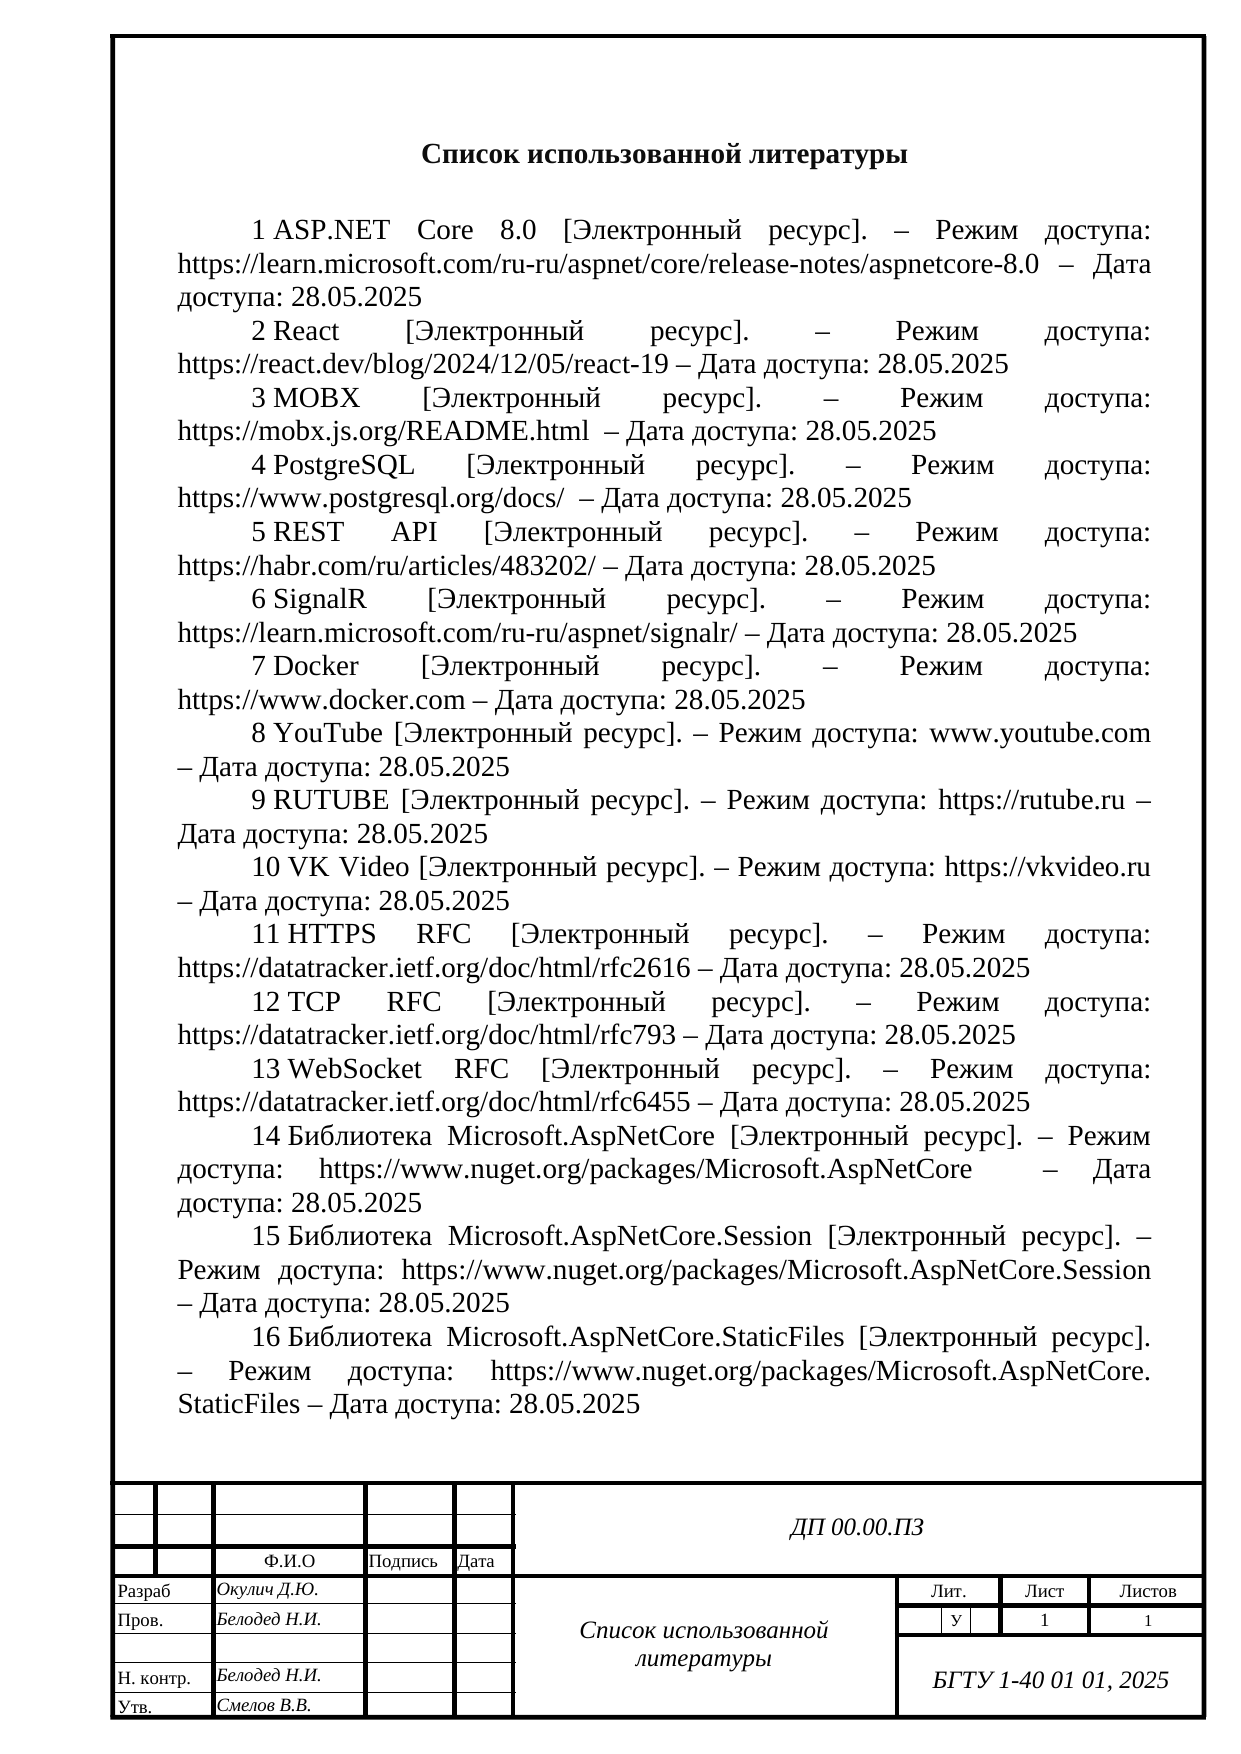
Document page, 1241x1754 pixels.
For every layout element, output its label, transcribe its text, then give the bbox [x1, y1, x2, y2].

list Docker [Электронный ресурс]. – Режим доступа: https://www.docker.com – Дата доступа: 28.05.2025 [177, 648, 1152, 715]
list REST API [Электронный ресурс]. – Режим доступа: https://habr.com/ru/articles/483202/ – Дата доступа: 28.05.2025 [177, 514, 1152, 581]
list TCP RFC [Электронный ресурс]. – Режим доступа: https://datatracker.ietf.org/doc/html/rfc793 – Дата доступа: 28.05.2025 [177, 984, 1152, 1051]
list SignalR [Электронный ресурс]. – Режим доступа: https://learn.microsoft.com/ru-ru/aspnet/signalr/ – Дата доступа: 28.05.2025 [177, 581, 1152, 648]
list WebSocket RFC [Электронный ресурс]. – Режим доступа: https://datatracker.ietf.org/doc/html/rfc6455 – Дата доступа: 28.05.2025 [177, 1051, 1152, 1118]
list ASP.NET Core 8.0 [Электронный ресурс]. – Режим доступа: https://learn.microsoft.com/ru-ru/aspnet/core/release-notes/aspnetcore-8.0 – Дата доступа: 28.05.2025 [177, 212, 1152, 313]
list PostgreSQL [Электронный ресурс]. – Режим доступа: https://www.postgresql.org/docs/ – Дата доступа: 28.05.2025 [177, 447, 1152, 514]
list VK Video [Электронный ресурс]. – Режим доступа: https://vkvideo.ru – Дата доступа: 28.05.2025 [177, 849, 1152, 917]
list Библиотека Microsoft.AspNetCore [Электронный ресурс]. – Режим доступа: https://www.nuget.org/packages/Microsoft.AspNetCore – Дата доступа: 28.05.2025 [177, 1118, 1152, 1218]
list MOBX [Электронный ресурс]. – Режим доступа: https://mobx.js.org/README.html – Дата доступа: 28.05.2025 [177, 380, 1152, 447]
subtitle Список использованной литературы [177, 136, 1152, 170]
list React [Электронный ресурс]. – Режим доступа: https://react.dev/blog/2024/12/05/react-19 – Дата доступа: 28.05.2025 [177, 313, 1152, 380]
list Библиотека Microsoft.AspNetCore.StaticFiles [Электронный ресурс]. – Режим доступа: https://www.nuget.org/packages/Microsoft.AspNetCore. StaticFiles – Дата доступа: 28.05.2025 [177, 1319, 1152, 1420]
list Библиотека Microsoft.AspNetCore.Session [Электронный ресурс]. – Режим доступа: https://www.nuget.org/packages/Microsoft.AspNetCore.Session – Дата доступа: 28.05.2025 [177, 1218, 1152, 1319]
list RUTUBE [Электронный ресурс]. – Режим доступа: https://rutube.ru – Дата доступа: 28.05.2025 [177, 782, 1152, 849]
list YouTube [Электронный ресурс]. – Режим доступа: www.youtube.com – Дата доступа: 28.05.2025 [177, 715, 1152, 782]
list HTTPS RFC [Электронный ресурс]. – Режим доступа: https://datatracker.ietf.org/doc/html/rfc2616 – Дата доступа: 28.05.2025 [177, 917, 1152, 984]
